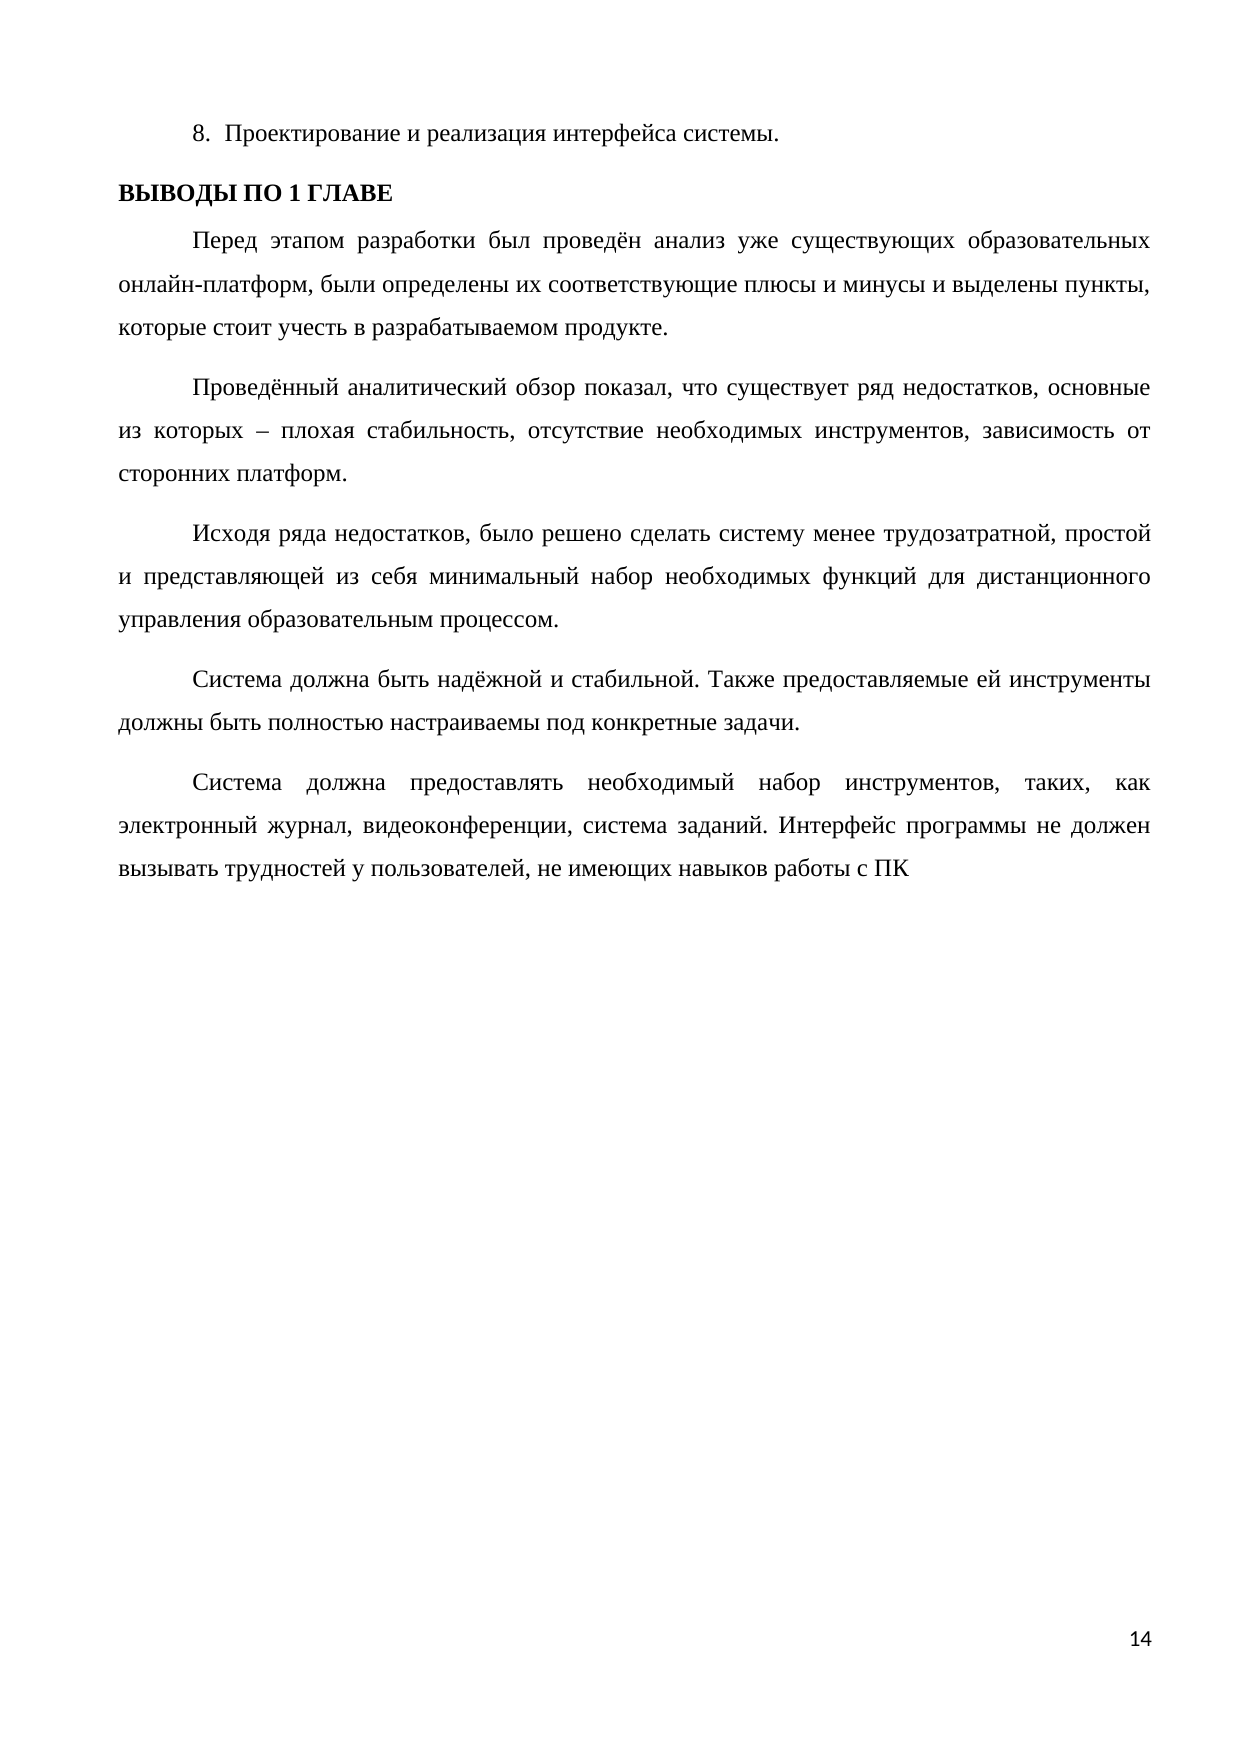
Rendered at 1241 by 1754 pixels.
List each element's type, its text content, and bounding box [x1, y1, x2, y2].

text Исходя ряда недостатков, было решено сделать систему менее трудозатратной, простой и представляющей из себя минимальный набор необходимых функций для дистанционного управления образовательным процессом. [118, 518, 1152, 633]
list Проектирование и реализация интерфейса системы. [118, 118, 1152, 147]
text Система должна предоставлять необходимый набор инструментов, таких, как электронный журнал, видеоконференции, система заданий. Интерфейс программы не должен вызывать трудностей у пользователей, не имеющих навыков работы с ПК [118, 767, 1152, 882]
text Проведённый аналитический обзор показал, что существует ряд недостатков, основные из которых – плохая стабильность, отсутствие необходимых инструментов, зависимость от сторонних платформ. [118, 372, 1152, 487]
text ВЫВОДЫ ПО 1 ГЛАВЕ [118, 178, 1152, 207]
text Система должна быть надёжной и стабильной. Также предоставляемые ей инструменты должны быть полностью настраиваемы под конкретные задачи. [118, 664, 1152, 736]
text Перед этапом разработки был проведён анализ уже существующих образовательных онлайн-платформ, были определены их соответствующие плюсы и минусы и выделены пункты, которые стоит учесть в разрабатываемом продукте. [118, 226, 1152, 341]
